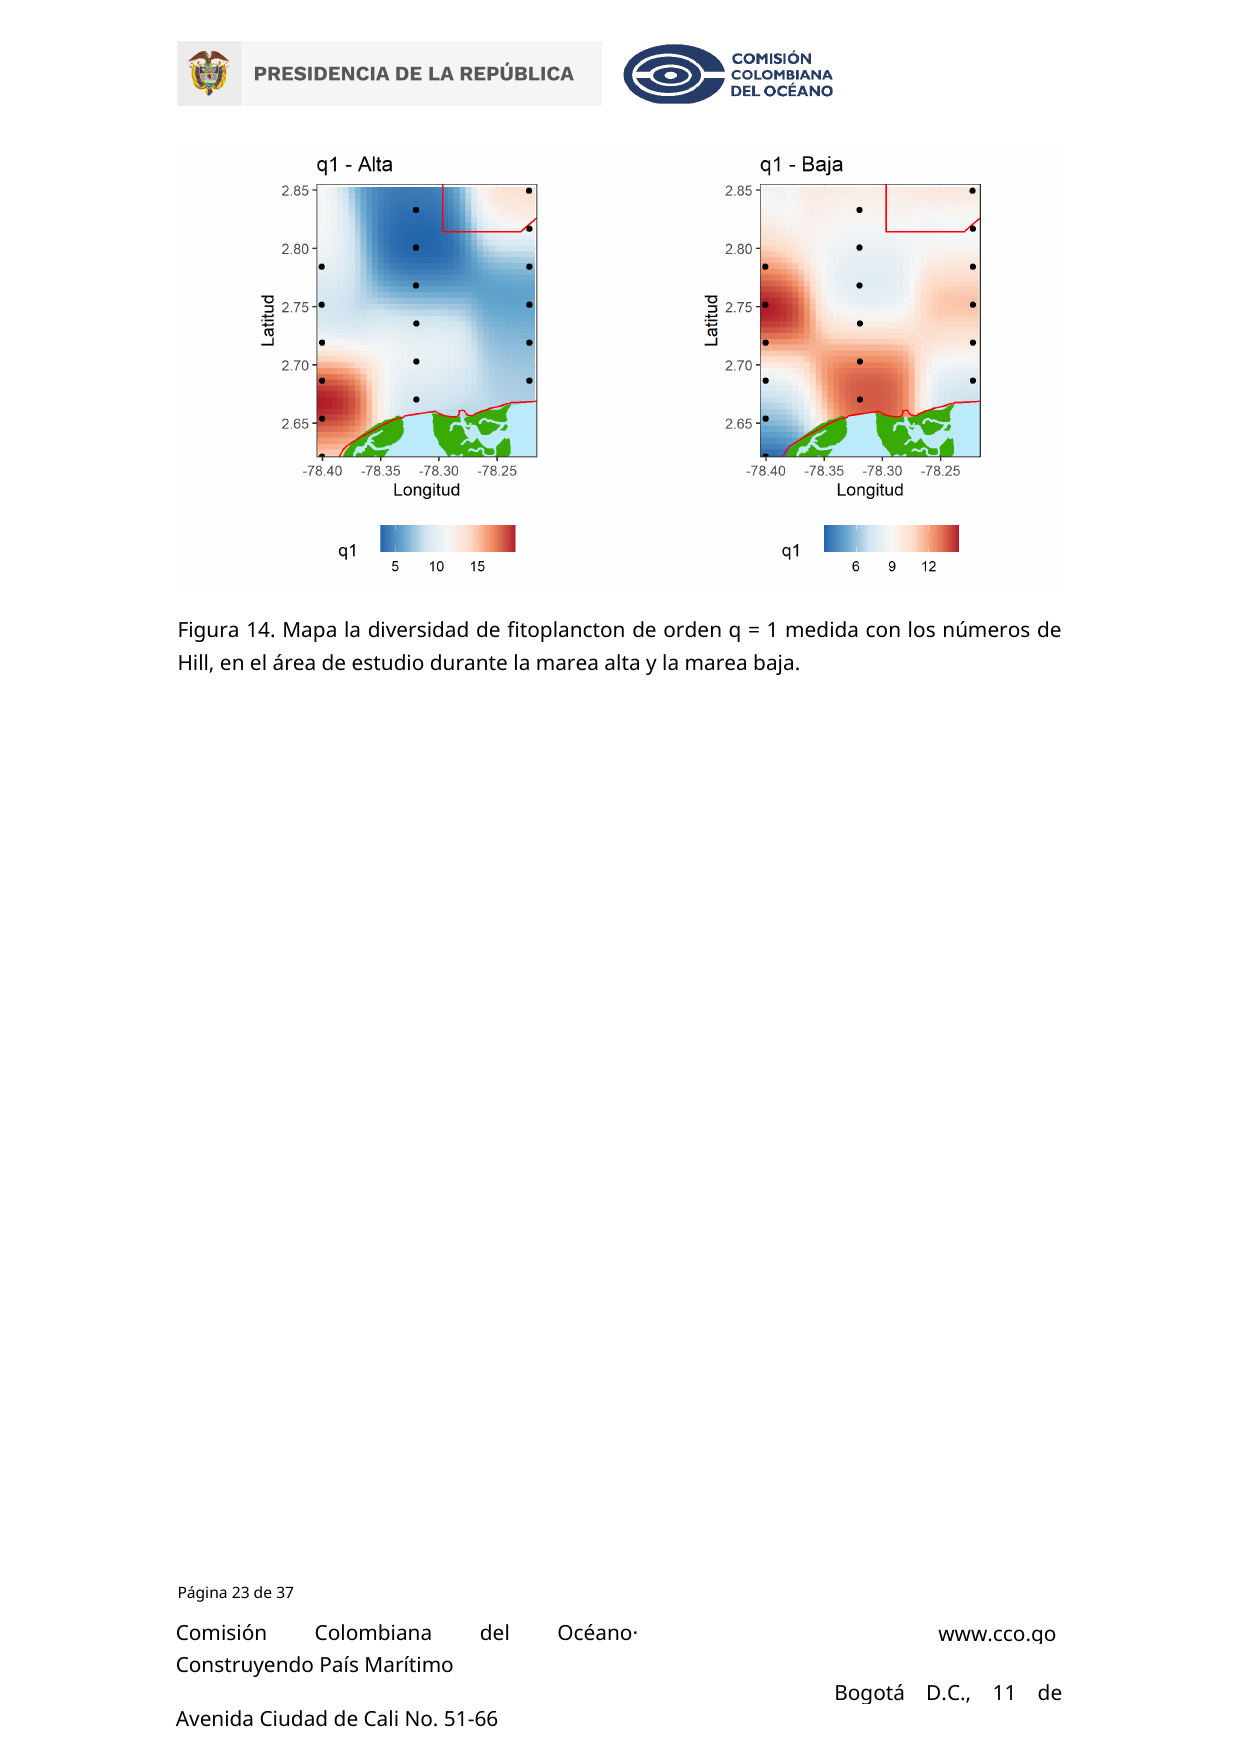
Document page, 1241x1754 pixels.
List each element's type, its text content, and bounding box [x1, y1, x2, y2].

picture [177, 147, 1064, 591]
text Figura 14. Mapa la diversidad de fitoplancton de orden q = 1 medida con los números de Hill, en el área de estudio durante la marea alta y la marea baja. [177, 616, 1063, 677]
picture [177, 41, 603, 106]
picture [642, 42, 824, 107]
